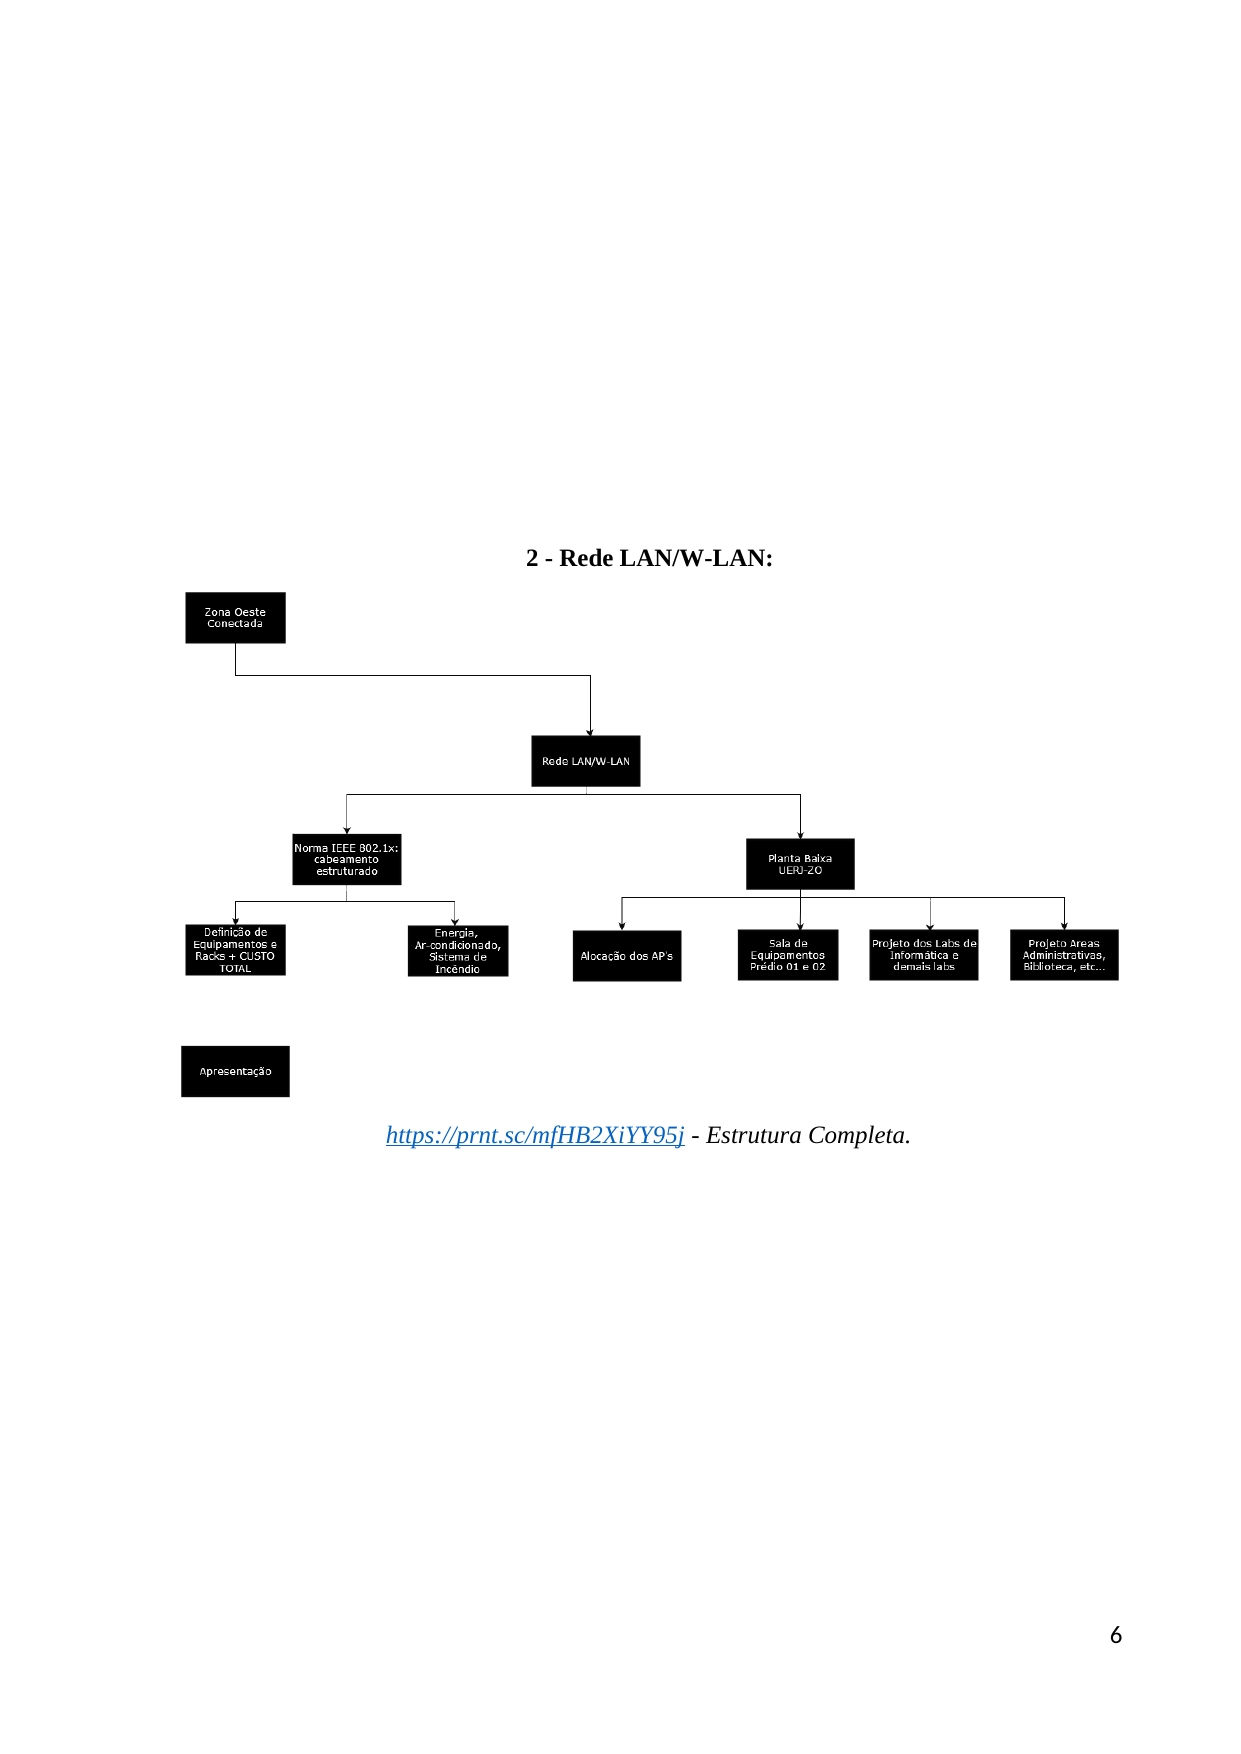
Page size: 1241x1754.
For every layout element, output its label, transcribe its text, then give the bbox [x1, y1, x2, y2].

text 2 - Rede LAN/W-LAN: [177, 543, 1122, 572]
text https://prnt.sc/mfHB2XiYY95j - Estrutura Completa. [177, 1120, 1122, 1148]
picture [177, 588, 1123, 1102]
